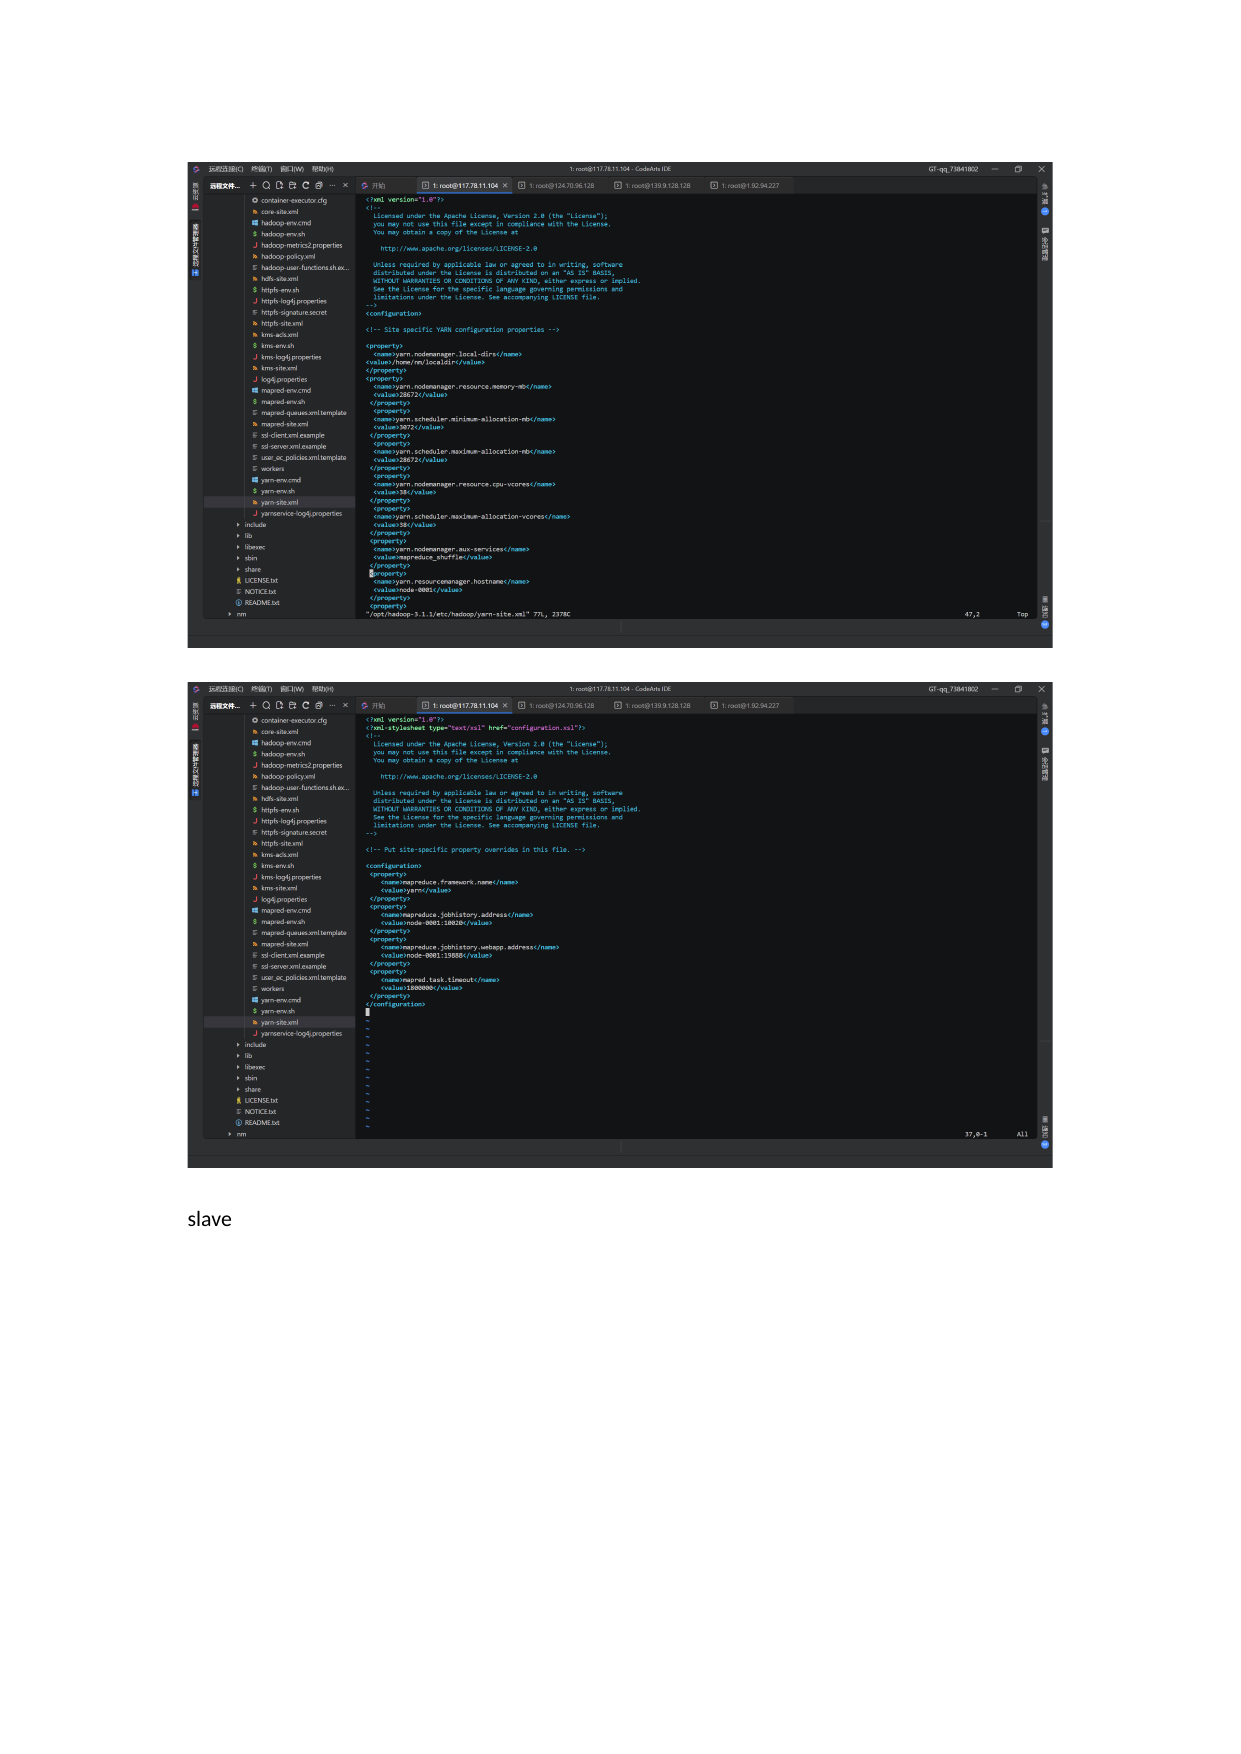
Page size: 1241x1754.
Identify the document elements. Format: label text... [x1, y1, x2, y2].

picture [187, 162, 1053, 648]
picture [187, 682, 1053, 1168]
text slave [187, 1202, 1053, 1234]
